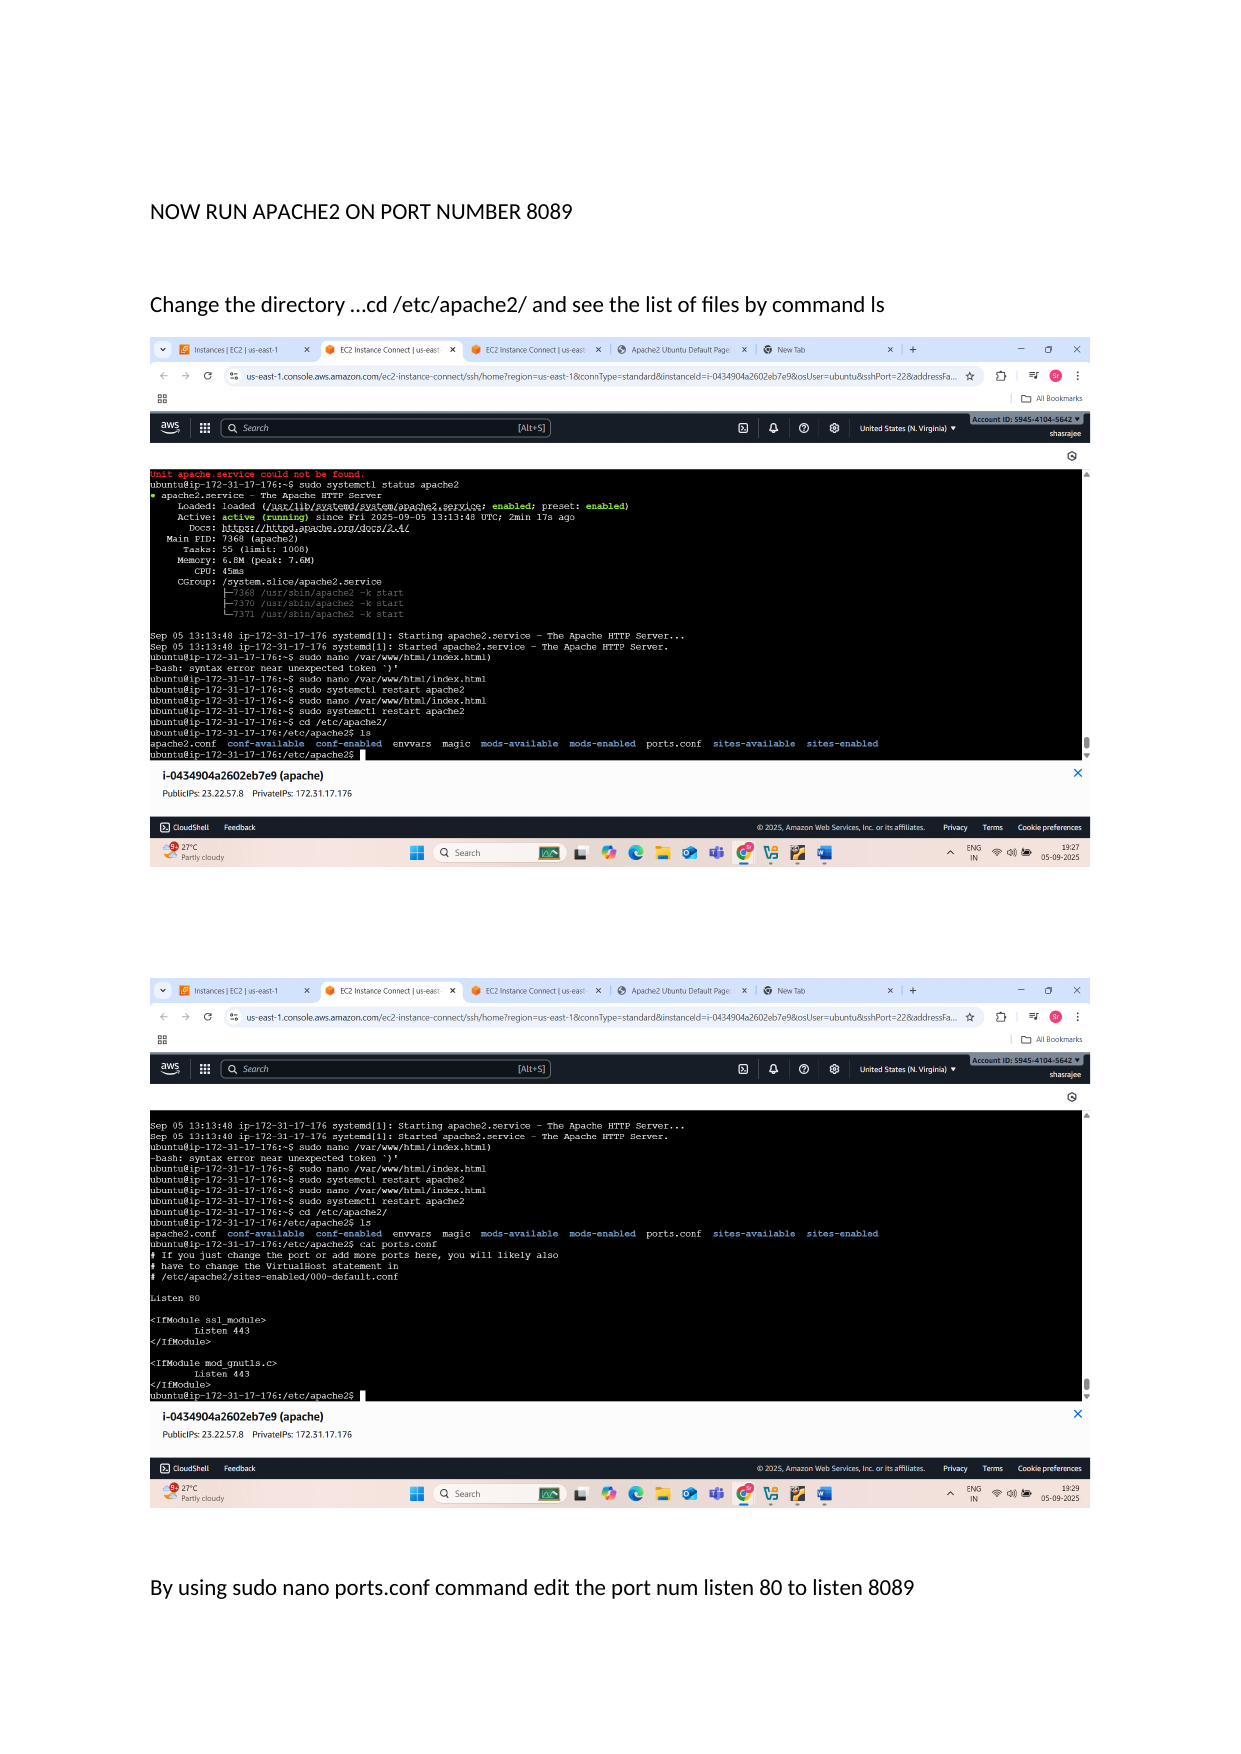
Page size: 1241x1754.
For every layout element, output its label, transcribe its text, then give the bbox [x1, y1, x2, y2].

text NOW RUN APACHE2 ON PORT NUMBER 8089 [150, 197, 1090, 225]
text Change the directory …cd /etc/apache2/ and see the list of files by command ls [150, 291, 1090, 319]
text By using sudo nano ports.conf command edit the port num listen 80 to listen 8089 [150, 1573, 1090, 1602]
picture [150, 337, 1091, 867]
picture [150, 978, 1091, 1508]
